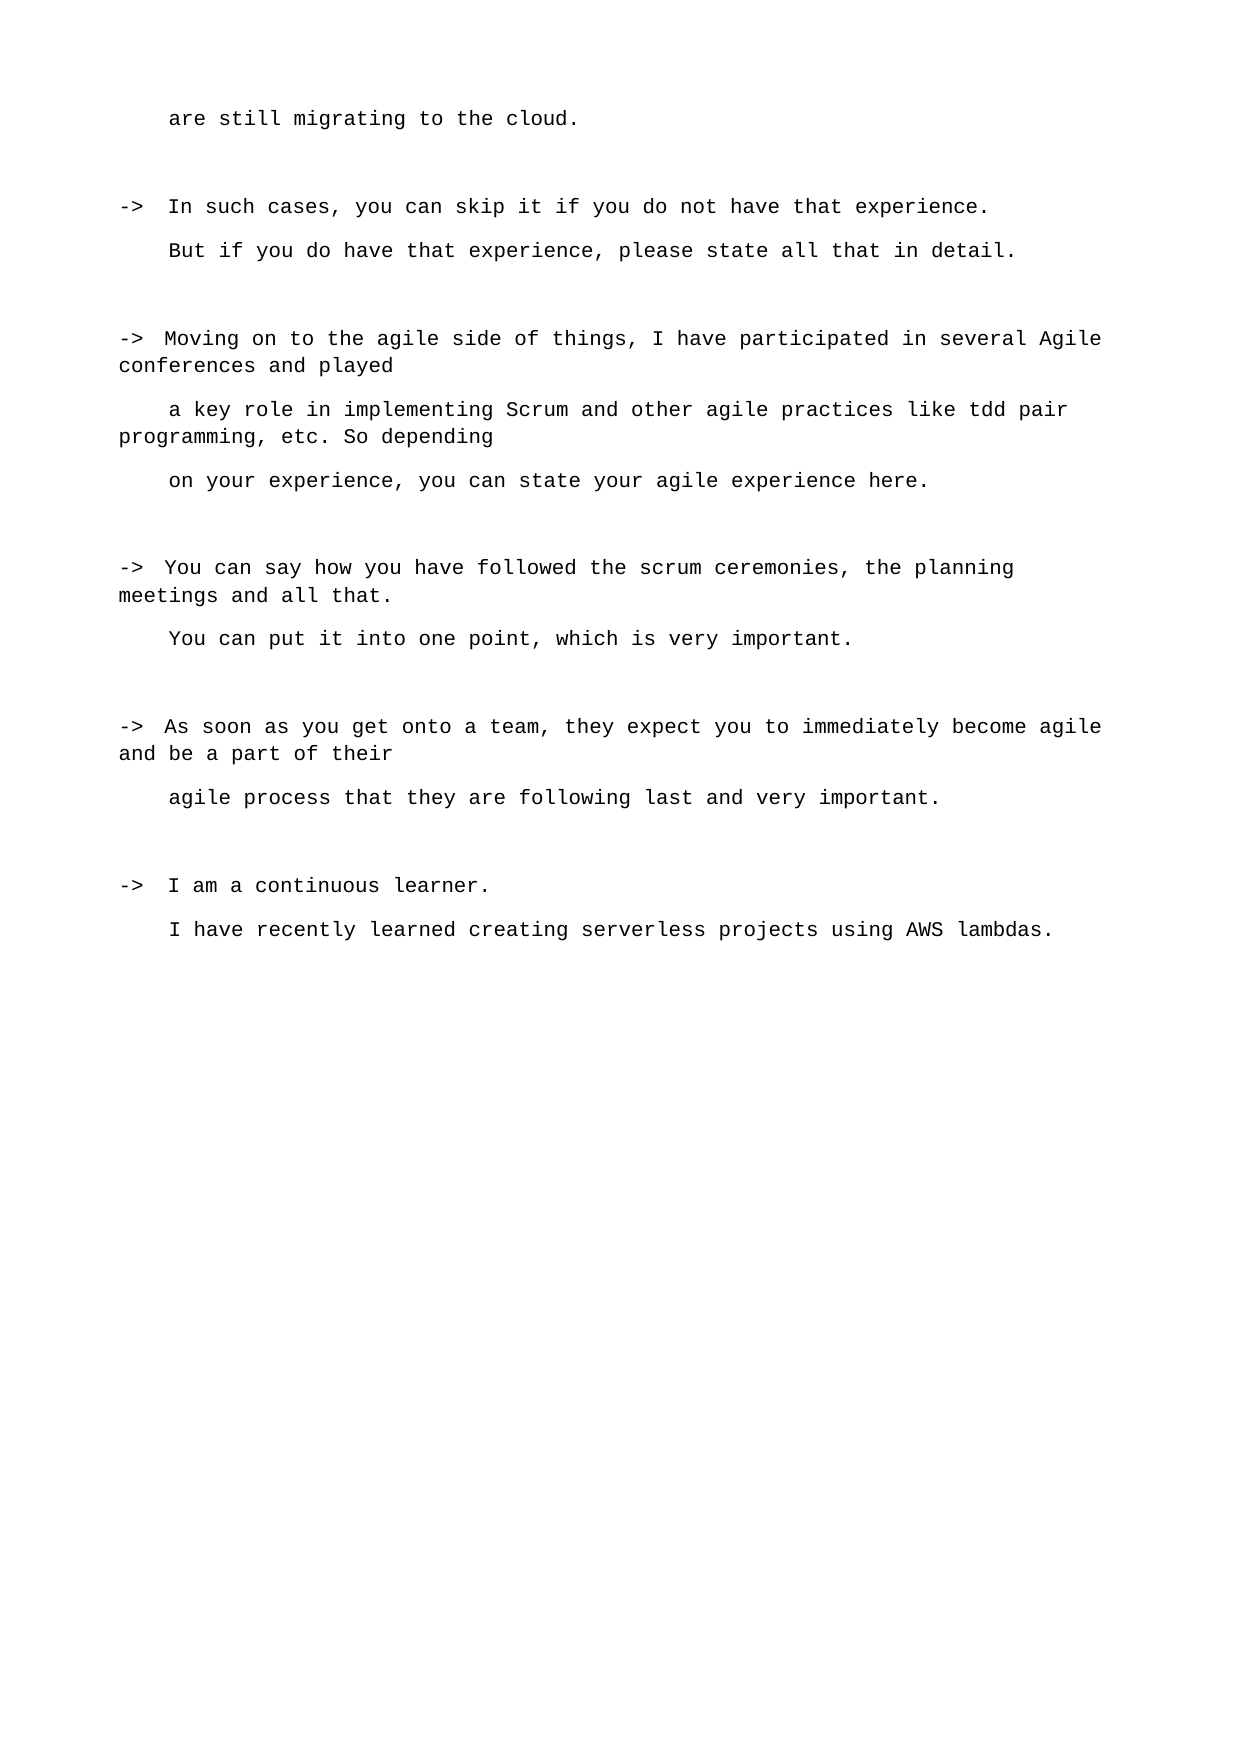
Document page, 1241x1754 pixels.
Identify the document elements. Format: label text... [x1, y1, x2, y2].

text a key role in implementing Scrum and other agile practices like tdd pair programming, etc. So depending [118, 399, 1093, 449]
text I have recently learned creating serverless projects using AWS lambdas. [168, 919, 1122, 942]
text agile process that they are following last and very important. [168, 787, 1122, 811]
text on your experience, you can state your agile experience here. [168, 470, 1122, 493]
text -> As soon as you get onto a team, they expect you to immediately become agile and be a part of their [118, 716, 1106, 767]
text But if you do have that experience, please state all that in detail. [168, 240, 1122, 263]
text You can put it into one point, which is very important. [168, 628, 1122, 652]
text -> You can say how you have followed the scrum ceremonies, the planning meetings and all that. [118, 557, 1093, 608]
text -> In such cases, you can skip it if you do not have that experience. [118, 196, 1122, 220]
text -> I am a continuous learner. [118, 875, 1122, 898]
text -> Moving on to the agile side of things, I have participated in several Agile conferences and played [118, 328, 1106, 378]
text are still migrating to the cloud. [168, 108, 1122, 132]
